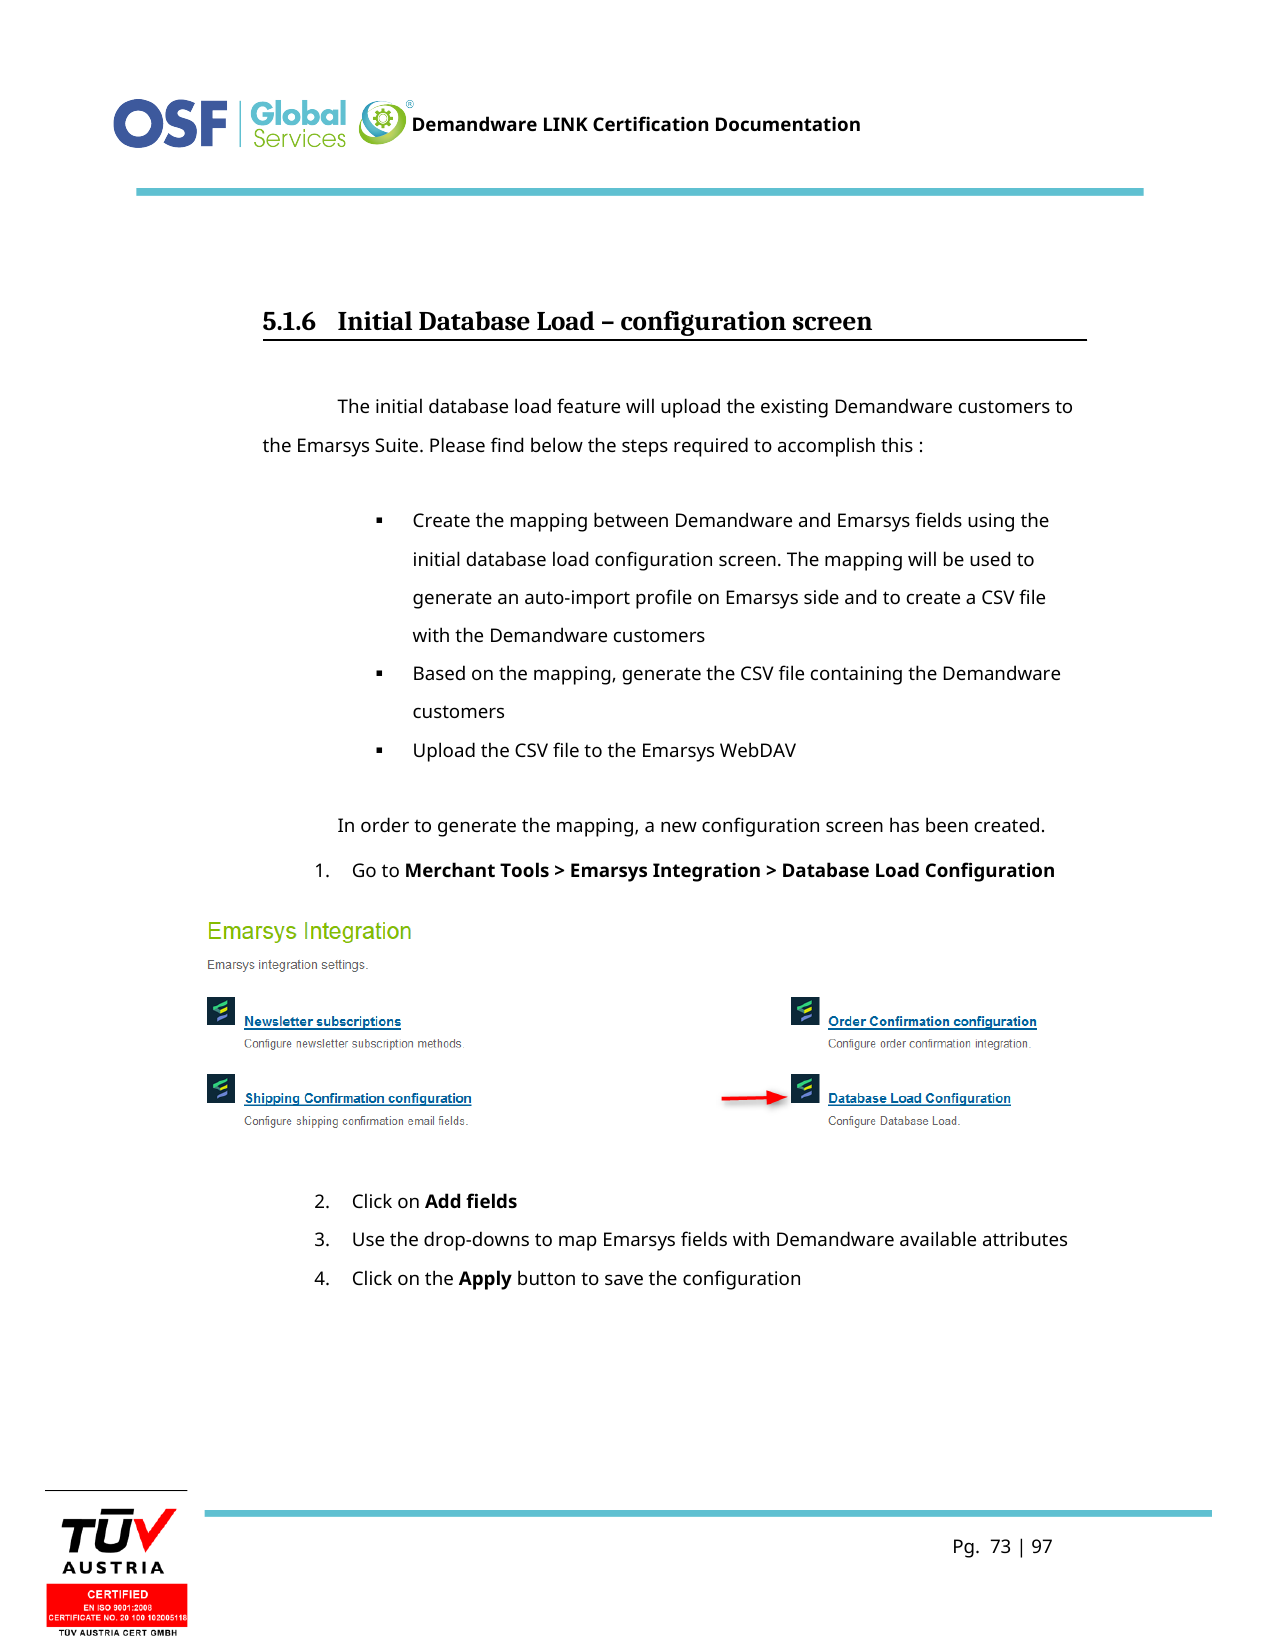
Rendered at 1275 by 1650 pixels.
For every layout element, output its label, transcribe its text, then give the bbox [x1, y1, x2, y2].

subtitle Initial Database Load – configuration screen [262, 306, 1087, 341]
text In order to generate the mapping, a new configuration screen has been created. [262, 813, 1087, 838]
picture [113, 99, 414, 148]
list Go to Merchant Tools > Emarsys Integration > Database Load Configuration [314, 857, 1087, 883]
picture [187, 901, 1088, 1170]
picture [204, 1510, 1212, 1517]
list Click on Add fields [314, 1188, 1087, 1214]
text The initial database load feature will upload the existing Demandware customers to the Emarsys Suite. Please find below the steps required to accomplish this : [262, 394, 1087, 457]
list Create the mapping between Demandware and Emarsys fields using the initial database load configuration screen. The mapping will be used to generate an auto-import profile on Emarsys side and to create a CSV file with the Demandware customers [375, 508, 1087, 648]
picture [136, 188, 1144, 196]
list Click on the Apply button to save the configuration [314, 1265, 1087, 1290]
list Upload the CSV file to the Emarsys WebDAV [375, 737, 1087, 762]
list Based on the mapping, generate the CSV file containing the Demandware customers [375, 661, 1087, 724]
list Use the drop-downs to map Emarsys fields with Demandware available attributes [314, 1227, 1087, 1252]
picture [43, 1490, 187, 1634]
